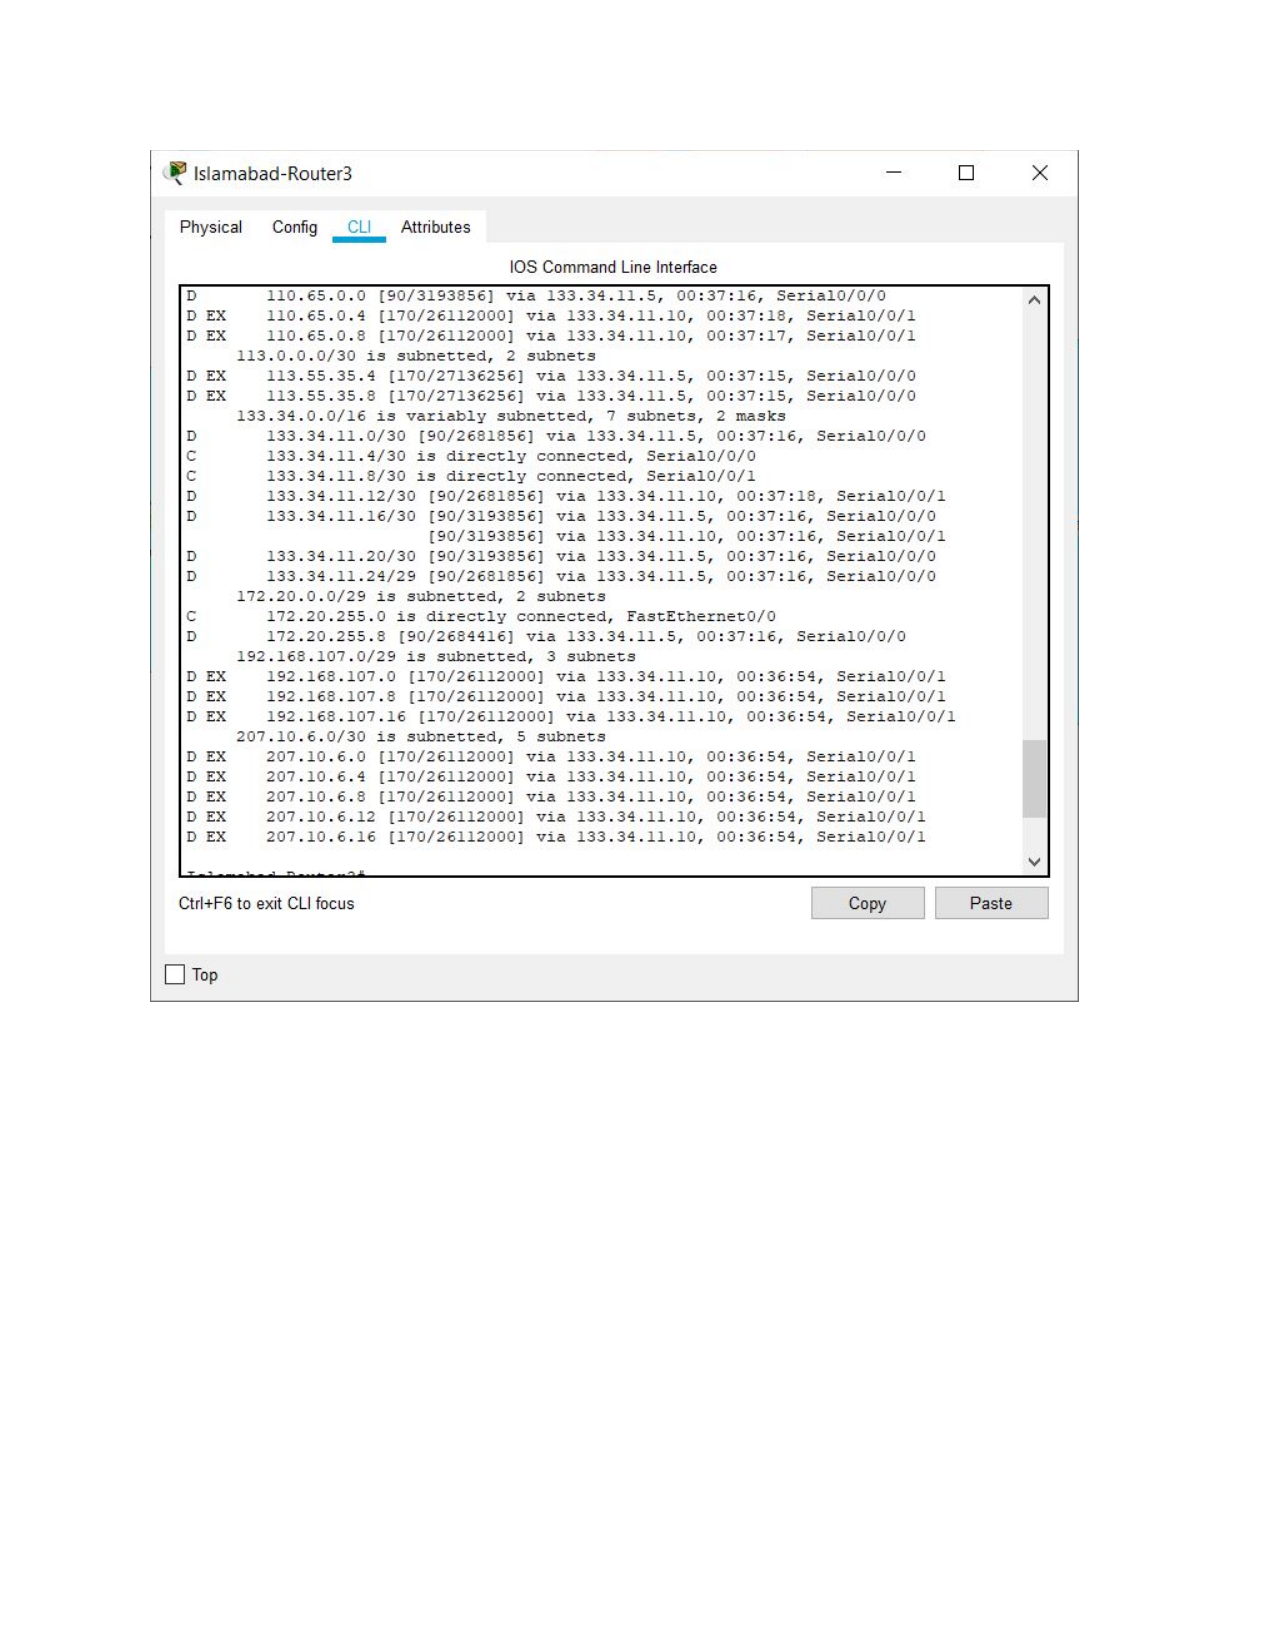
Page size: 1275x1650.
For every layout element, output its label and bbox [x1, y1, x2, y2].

picture [150, 150, 1079, 1002]
